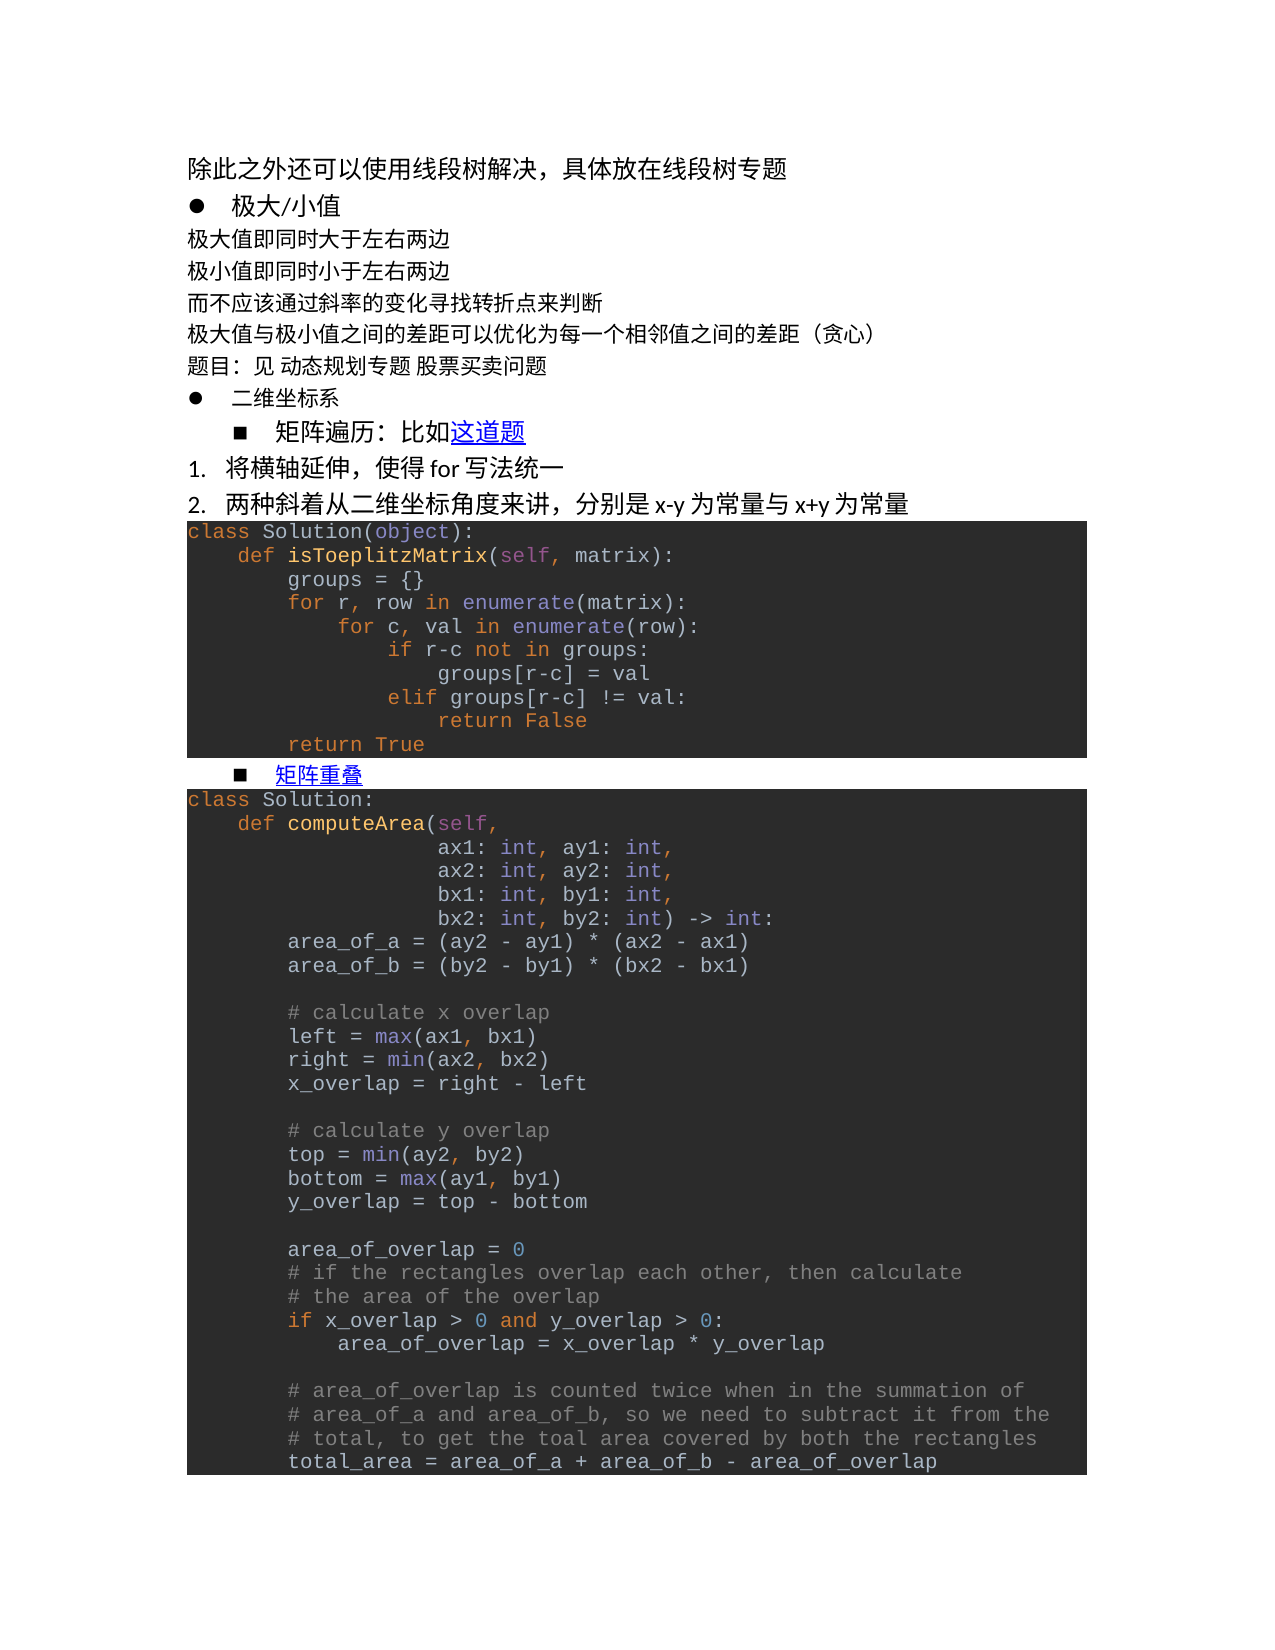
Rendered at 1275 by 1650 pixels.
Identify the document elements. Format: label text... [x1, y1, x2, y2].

text 极大值与极小值之间的差距可以优化为每一个相邻值之间的差距（贪心） [187, 317, 1087, 349]
list 矩阵重叠 [232, 758, 1087, 789]
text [187, 789, 1087, 1475]
text 极小值即同时小于左右两边 [187, 254, 1087, 286]
list 将横轴延伸，使得for写法统一 [187, 449, 1087, 485]
text 而不应该通过斜率的变化寻找转折点来判断 [187, 286, 1087, 317]
text 除此之外还可以使用线段树解决，具体放在线段树专题 [187, 150, 1087, 186]
text class Solution(object): def isToeplitzMatrix(self, matrix): groups = {} for r, row in enumerate(matrix): for c, val in enumerate(row): if r-c not in groups: groups[r-c] = val elif groups[r-c] != val: return False return True [187, 521, 1087, 758]
text 题目：见 动态规划专题 股票买卖问题 [187, 349, 1087, 381]
list 矩阵遍历：比如这道题 [232, 412, 1087, 449]
text 极大值即同时大于左右两边 [187, 222, 1087, 254]
list 极大/小值 [187, 186, 1087, 222]
list 两种斜着从二维坐标角度来讲，分别是x-y为常量与x+y为常量 [187, 485, 1087, 521]
list 二维坐标系 [187, 381, 1087, 412]
